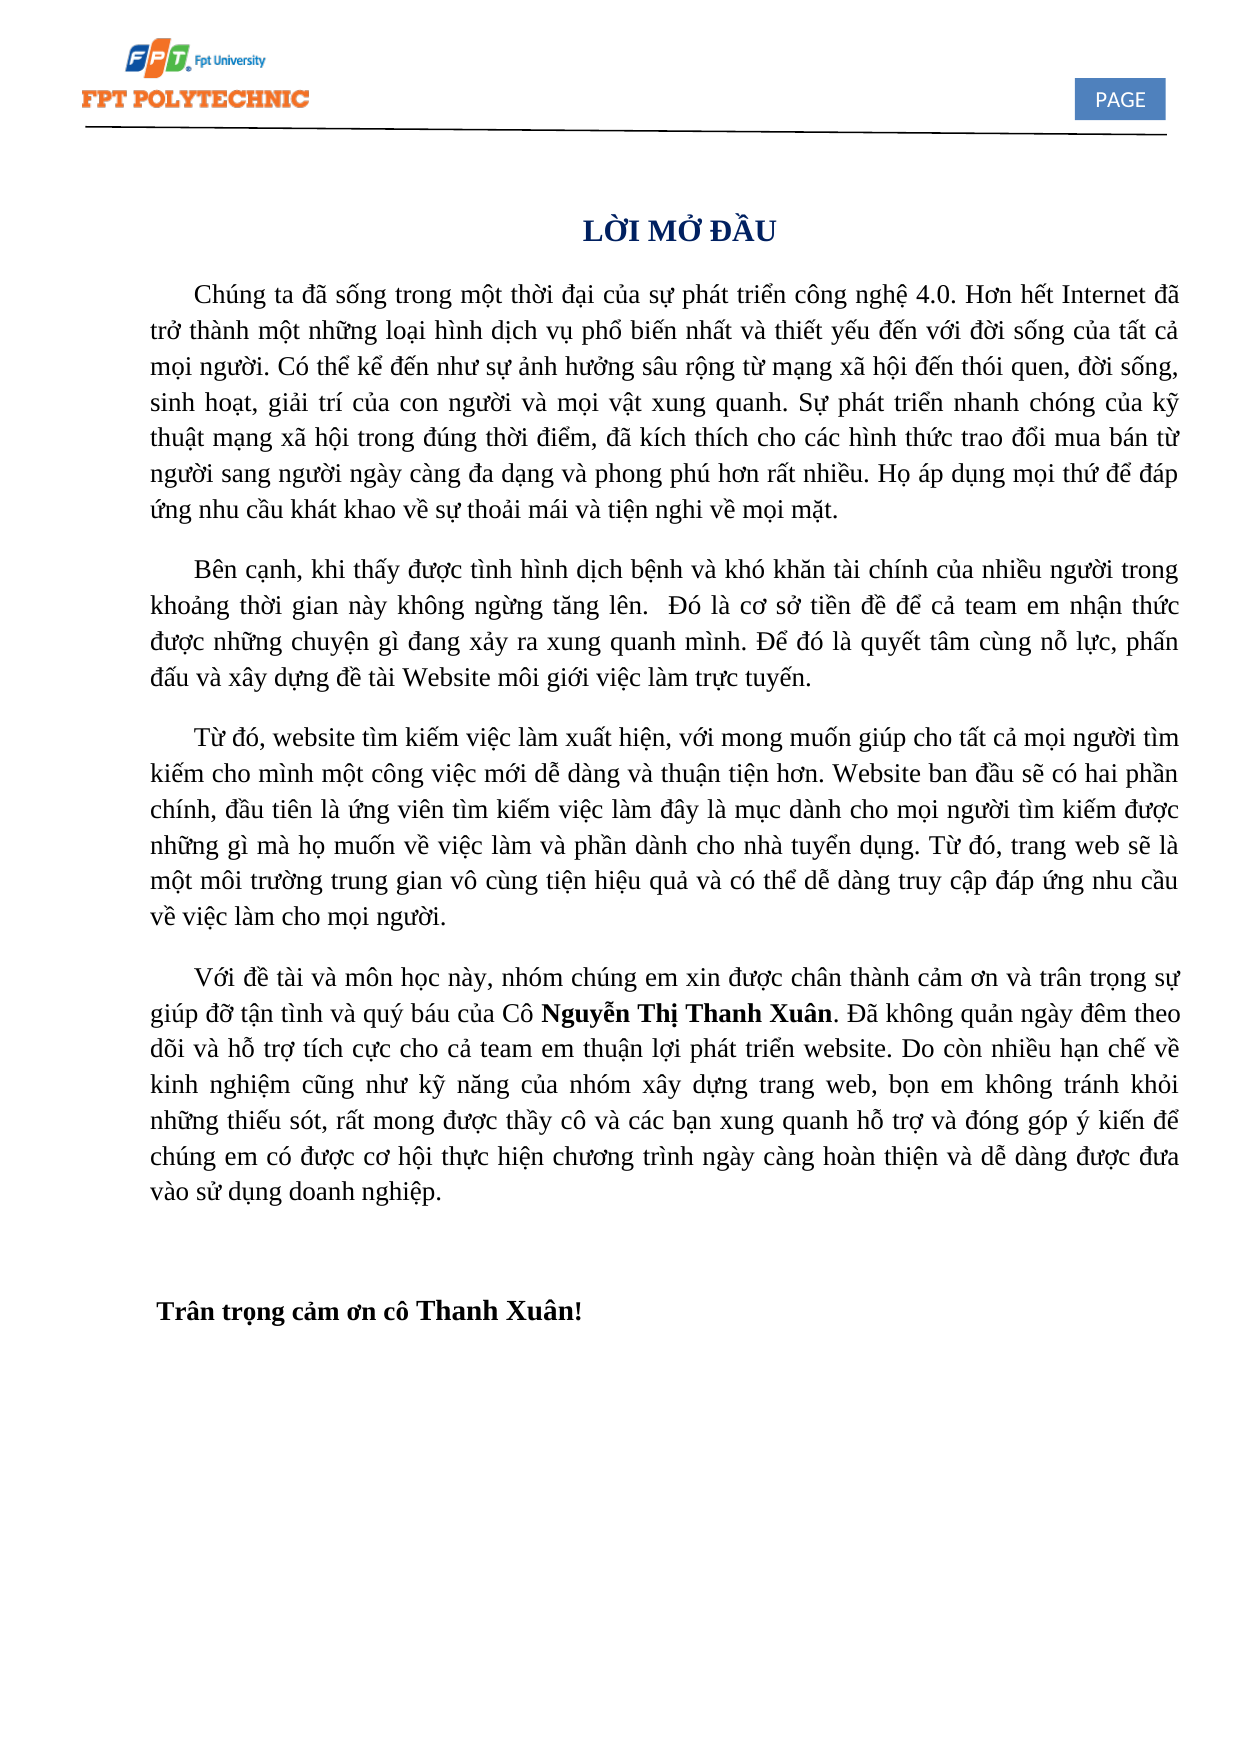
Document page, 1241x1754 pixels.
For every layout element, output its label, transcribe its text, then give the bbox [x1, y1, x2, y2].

text Bên cạnh, khi thấy được tình hình dịch bệnh và khó khăn tài chính của nhiều người trong khoảng thời gian này không ngừng tăng lên. Đó là cơ sở tiền đề để cả team em nhận thức được những chuyện gì đang xảy ra xung quanh mình. Để đó là quyết tâm cùng nỗ lực, phấn đấu và xây dựng đề tài Website môi giới việc làm trực tuyến. [150, 554, 1181, 692]
text Chúng ta đã sống trong một thời đại của sự phát triển công nghệ 4.0. Hơn hết Internet đã trở thành một những loại hình dịch vụ phổ biến nhất và thiết yếu đến với đời sống của tất cả mọi người. Có thể kể đến như sự ảnh hưởng sâu rộng từ mạng xã hội đến thói quen, đời sống, sinh hoạt, giải trí của con người và mọi vật xung quanh. Sự phát triển nhanh chóng của kỹ thuật mạng xã hội trong đúng thời điểm, đã kích thích cho các hình thức trao đổi mua bán từ người sang người ngày càng đa dạng và phong phú hơn rất nhiều. Họ áp dụng mọi thứ để đáp ứng nhu cầu khát khao về sự thoải mái và tiện nghi về mọi mặt. [150, 278, 1181, 524]
text Từ đó, website tìm kiếm việc làm xuất hiện, với mong muốn giúp cho tất cả mọi người tìm kiếm cho mình một công việc mới dễ dàng và thuận tiện hơn. Website ban đầu sẽ có hai phần chính, đầu tiên là ứng viên tìm kiếm việc làm đây là mục dành cho mọi người tìm kiếm được những gì mà họ muốn về việc làm và phần dành cho nhà tuyển dụng. Từ đó, trang web sẽ là một môi trường trung gian vô cùng tiện hiệu quả và có thể dễ dàng truy cập đáp ứng nhu cầu về việc làm cho mọi người. [150, 722, 1181, 931]
text Với đề tài và môn học này, nhóm chúng em xin được chân thành cảm ơn và trân trọng sự giúp đỡ tận tình và quý báu của Cô Nguyễn Thị Thanh Xuân. Đã không quản ngày đêm theo dõi và hỗ trợ tích cực cho cả team em thuận lợi phát triển website. Do còn nhiều hạn chế về kinh nghiệm cũng như kỹ năng của nhóm xây dựng trang web, bọn em không tránh khỏi những thiếu sót, rất mong được thầy cô và các bạn xung quanh hỗ trợ và đóng góp ý kiến để chúng em có được cơ hội thực hiện chương trình ngày càng hoàn thiện và dễ dàng được đưa vào sử dụng doanh nghiệp. [150, 961, 1181, 1206]
text Trân trọng cảm ơn cô Thanh Xuân! [150, 1293, 1181, 1326]
picture [75, 32, 324, 116]
text LỜI MỞ ĐẦU [178, 212, 1181, 248]
